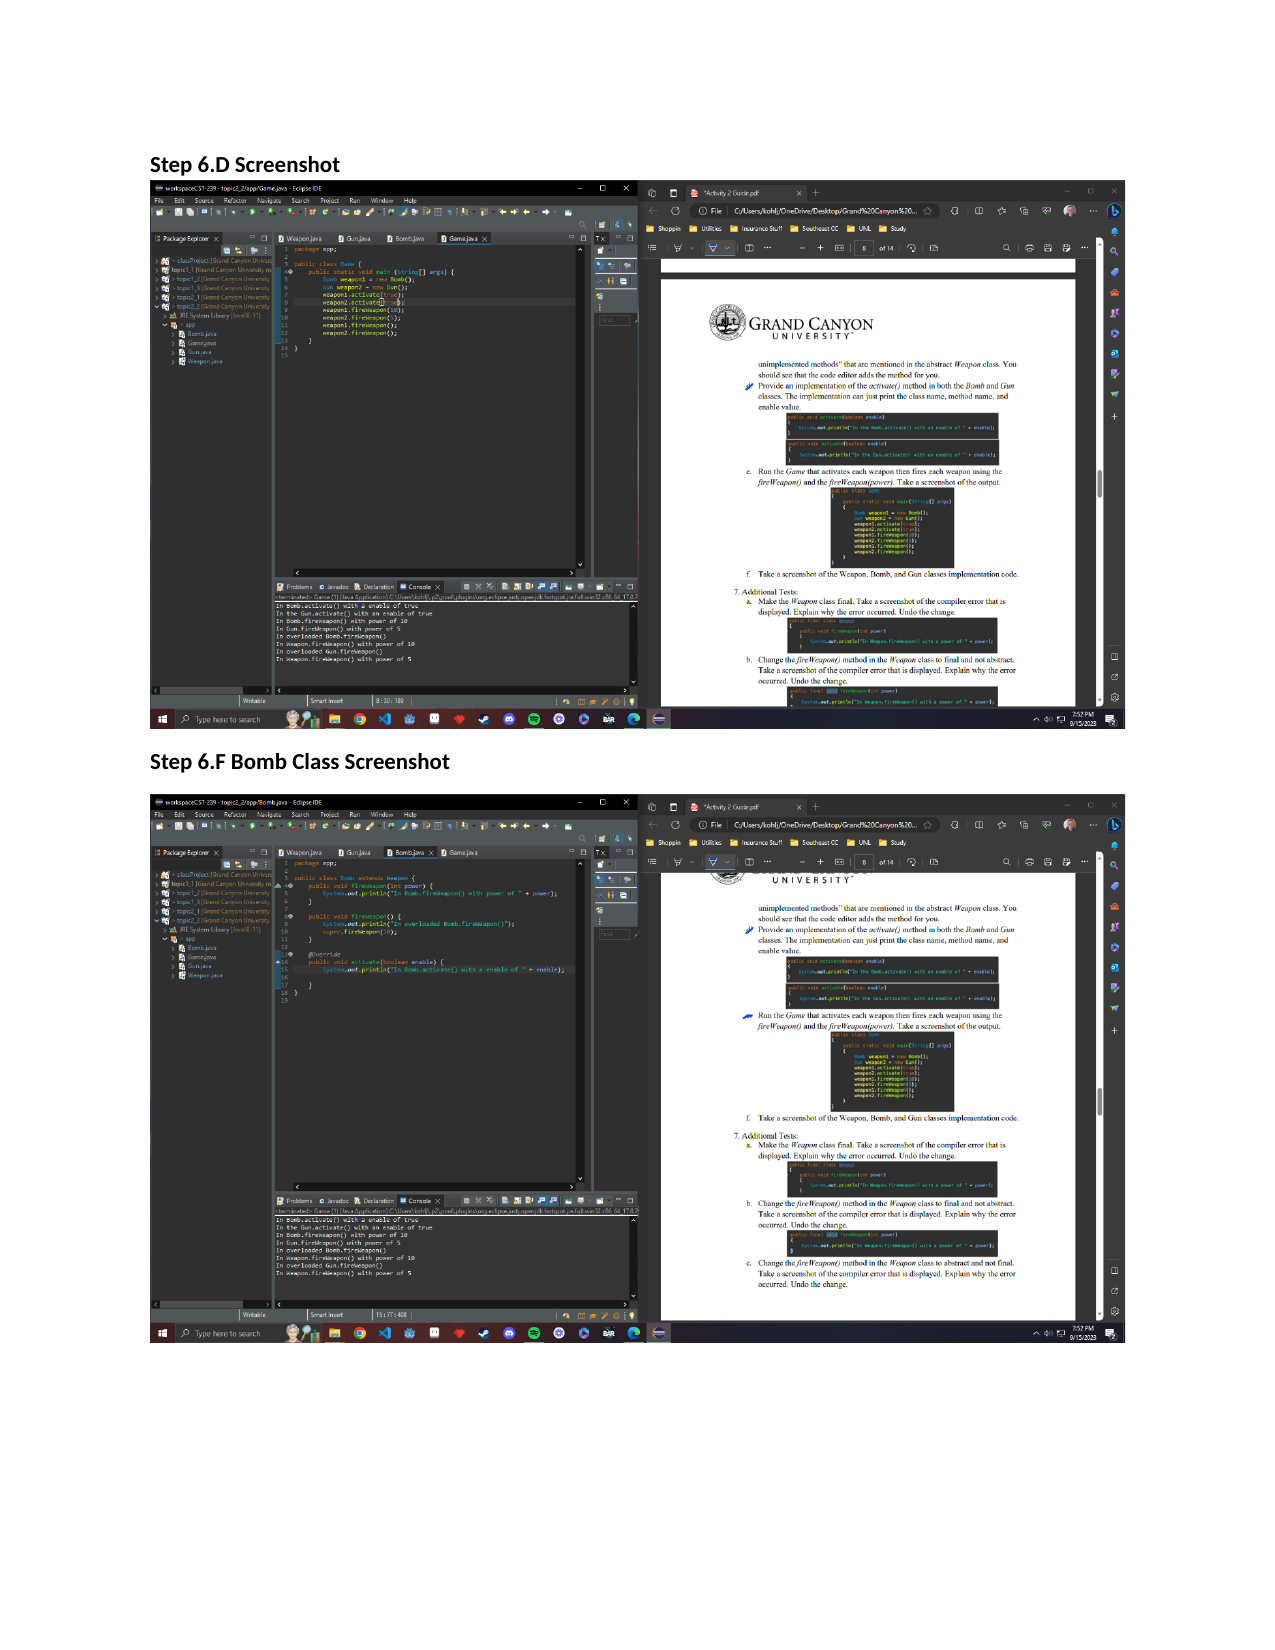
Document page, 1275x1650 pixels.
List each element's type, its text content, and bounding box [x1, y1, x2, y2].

picture [150, 180, 1125, 729]
text Step 6.D Screenshot [150, 150, 1125, 180]
text Step 6.F Bomb Class Screenshot [150, 747, 1125, 776]
picture [150, 794, 1125, 1343]
